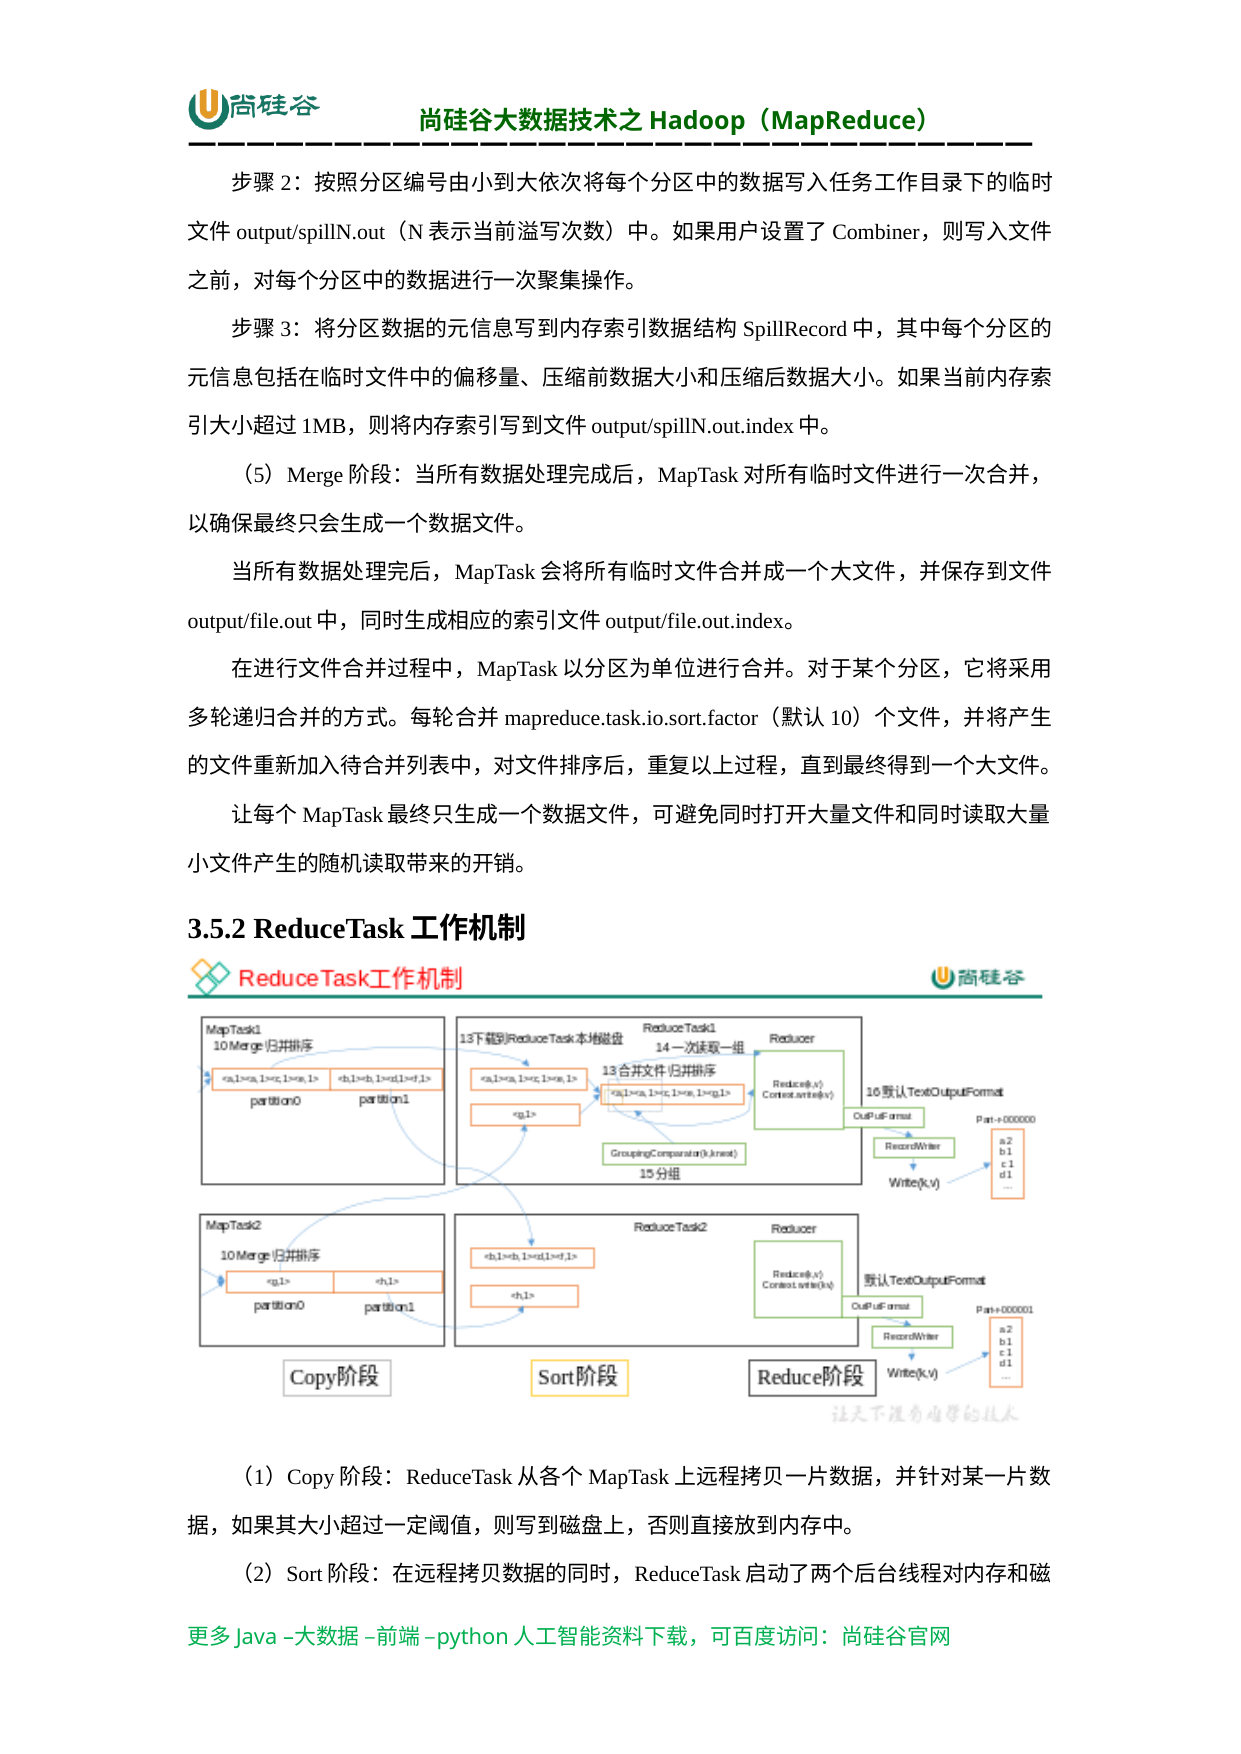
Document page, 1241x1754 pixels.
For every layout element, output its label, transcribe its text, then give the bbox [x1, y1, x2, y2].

text 当所有数据处理完后，MapTask会将所有临时文件合并成一个大文件，并保存到文件output/file.out中，同时生成相应的索引文件output/file.out.index。 [187, 553, 1053, 635]
text （1）Copy阶段：ReduceTask从各个MapTask上远程拷贝一片数据，并针对某一片数据，如果其大小超过一定阈值，则写到磁盘上，否则直接放到内存中。 [187, 1459, 1053, 1540]
text 步骤3：将分区数据的元信息写到内存索引数据结构SpillRecord中，其中每个分区的元信息包括在临时文件中的偏移量、压缩前数据大小和压缩后数据大小。如果当前内存索引大小超过1MB，则将内存索引写到文件output/spillN.out.index中。 [187, 311, 1053, 441]
text 步骤2：按照分区编号由小到大依次将每个分区中的数据写入任务工作目录下的临时文件output/spillN.out（N表示当前溢写次数）中。如果用户设置了Combiner，则写入文件之前，对每个分区中的数据进行一次聚集操作。 [187, 165, 1053, 295]
text （5）Merge阶段：当所有数据处理完成后，MapTask对所有临时文件进行一次合并，以确保最终只会生成一个数据文件。 [187, 456, 1053, 538]
text 让每个MapTask最终只生成一个数据文件，可避免同时打开大量文件和同时读取大量小文件产生的随机读取带来的开销。 [187, 796, 1053, 878]
text 在进行文件合并过程中，MapTask以分区为单位进行合并。对于某个分区，它将采用多轮递归合并的方式。每轮合并mapreduce.task.io.sort.factor（默认10）个文件，并将产生的文件重新加入待合并列表中，对文件排序后，重复以上过程，直到最终得到一个大文件。 [187, 651, 1053, 781]
subtitle 3.5.2 ReduceTask工作机制 [187, 893, 1053, 958]
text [187, 1556, 1053, 1588]
